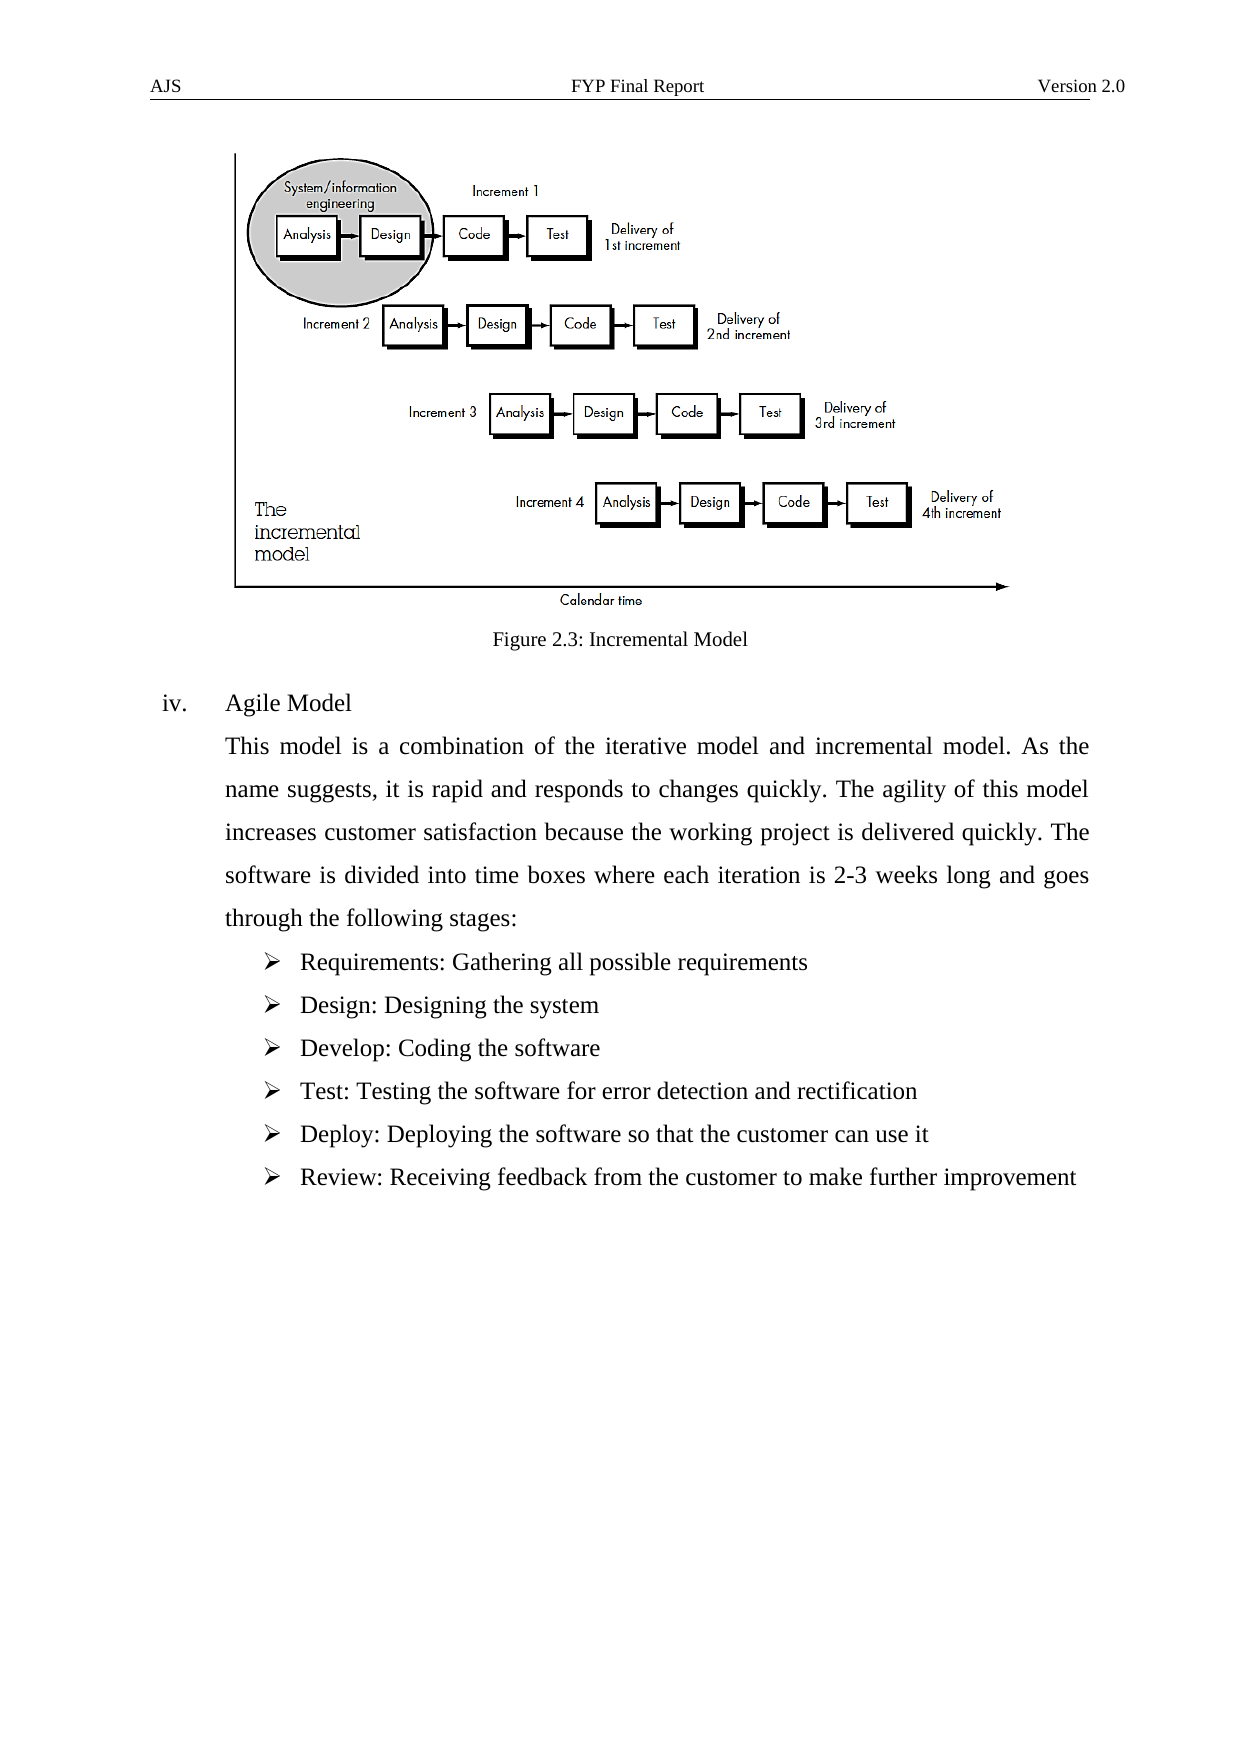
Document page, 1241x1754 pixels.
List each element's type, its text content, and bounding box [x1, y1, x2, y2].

list Requirements: Gathering all possible requirements [262, 947, 1090, 975]
picture [225, 150, 1015, 613]
list This model is a combination of the iterative model and incremental model. As the name suggests, it is rapid and responds to changes quickly. The agility of this model increases customer satisfaction because the working project is delivered quickly. The software is divided into time boxes where each iteration is 2-3 weeks long and goes through the following stages: [225, 731, 1090, 932]
list Agile Model [187, 688, 1090, 717]
list Design: Designing the system [262, 990, 1090, 1018]
list Test: Testing the software for error detection and rectification [262, 1076, 1090, 1105]
text Figure 2.3: Incremental Model [150, 627, 1090, 651]
list Deploy: Deploying the software so that the customer can use it [262, 1119, 1090, 1148]
list Review: Receiving feedback from the customer to make further improvement [262, 1162, 1090, 1191]
list Develop: Coding the software [262, 1033, 1090, 1062]
